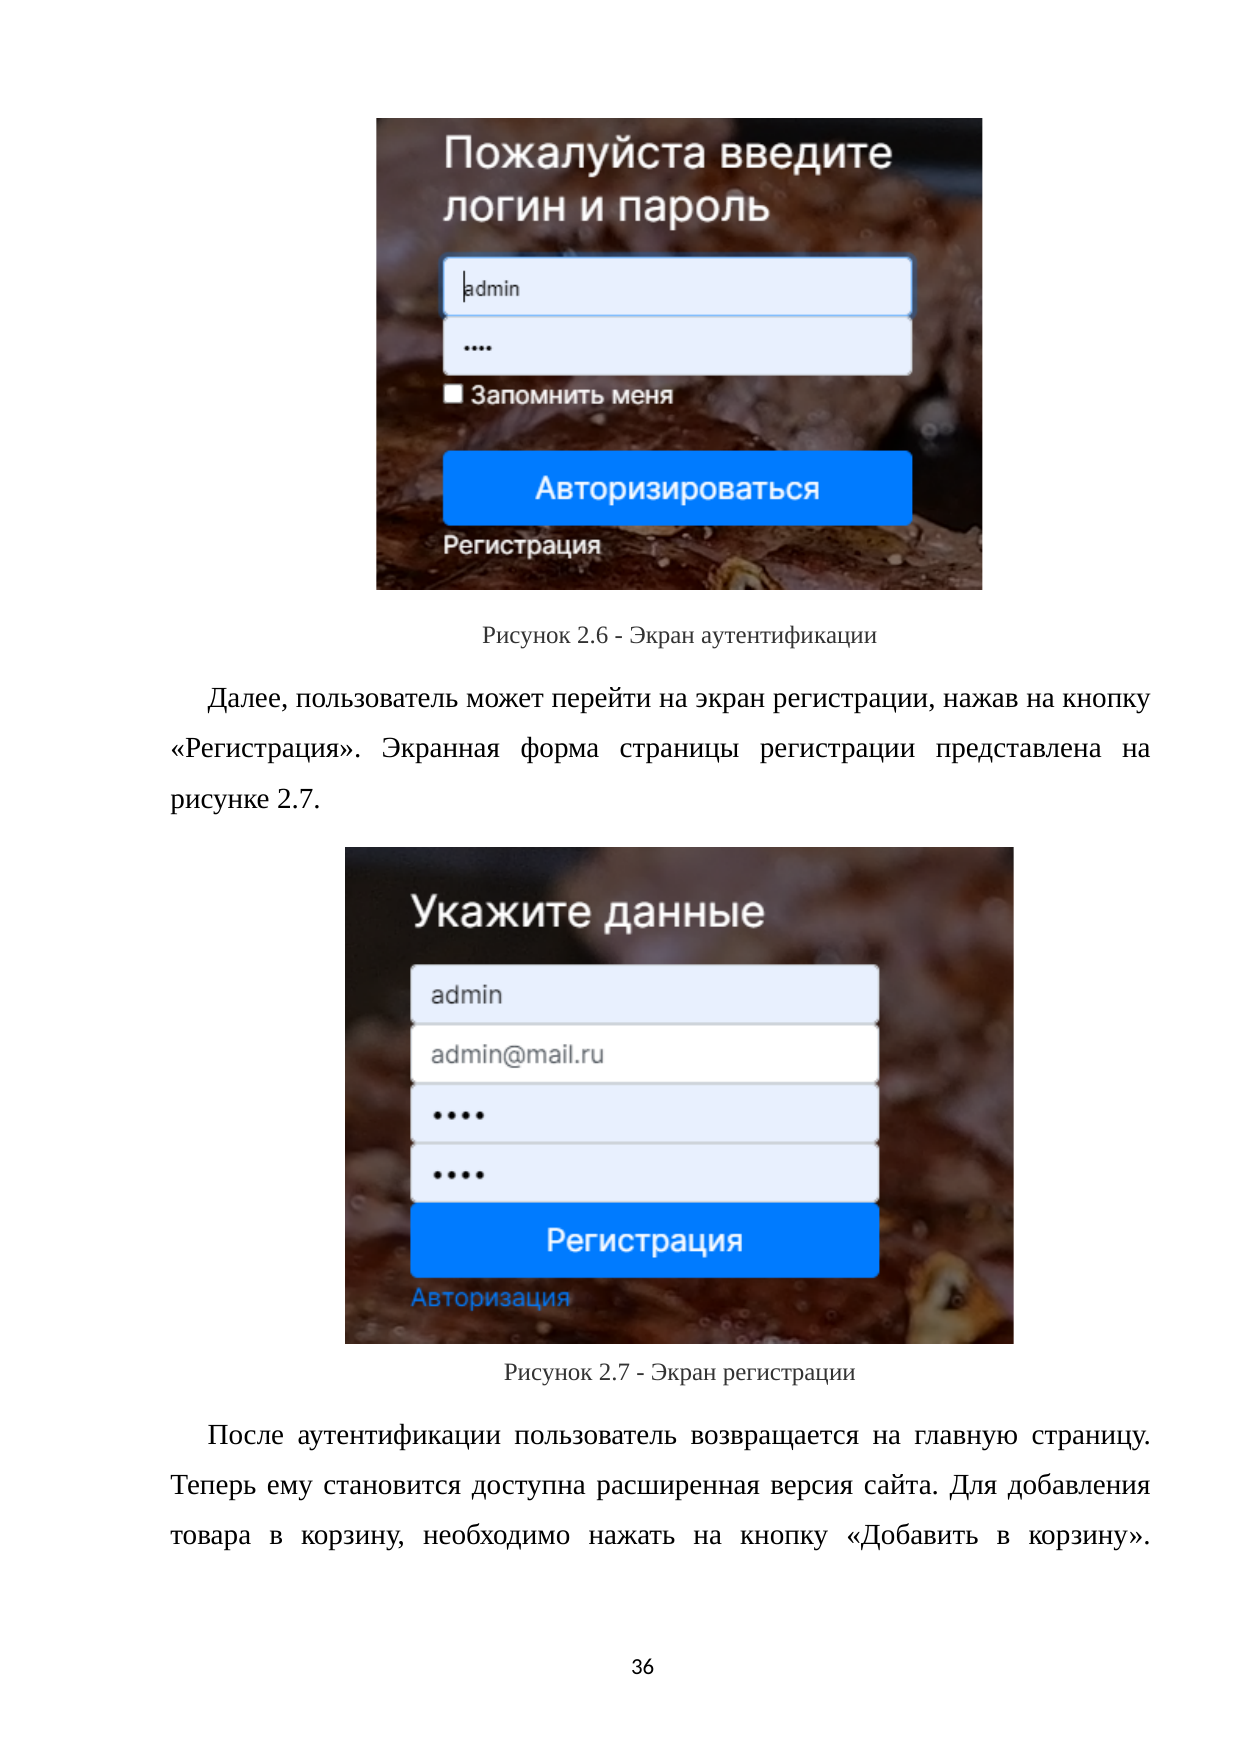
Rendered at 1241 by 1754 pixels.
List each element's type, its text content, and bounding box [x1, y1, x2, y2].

text Рисунок 2.7 - Экран регистрации [170, 1357, 1152, 1386]
text Далее, пользователь может перейти на экран регистрации, нажав на кнопку «Регистрация». Экранная форма страницы регистрации представлена на рисунке 2.7. [170, 680, 1152, 814]
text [170, 1417, 1152, 1551]
picture [376, 118, 983, 590]
text Рисунок 2.6 - Экран аутентификации [170, 621, 1152, 649]
picture [345, 847, 1014, 1344]
